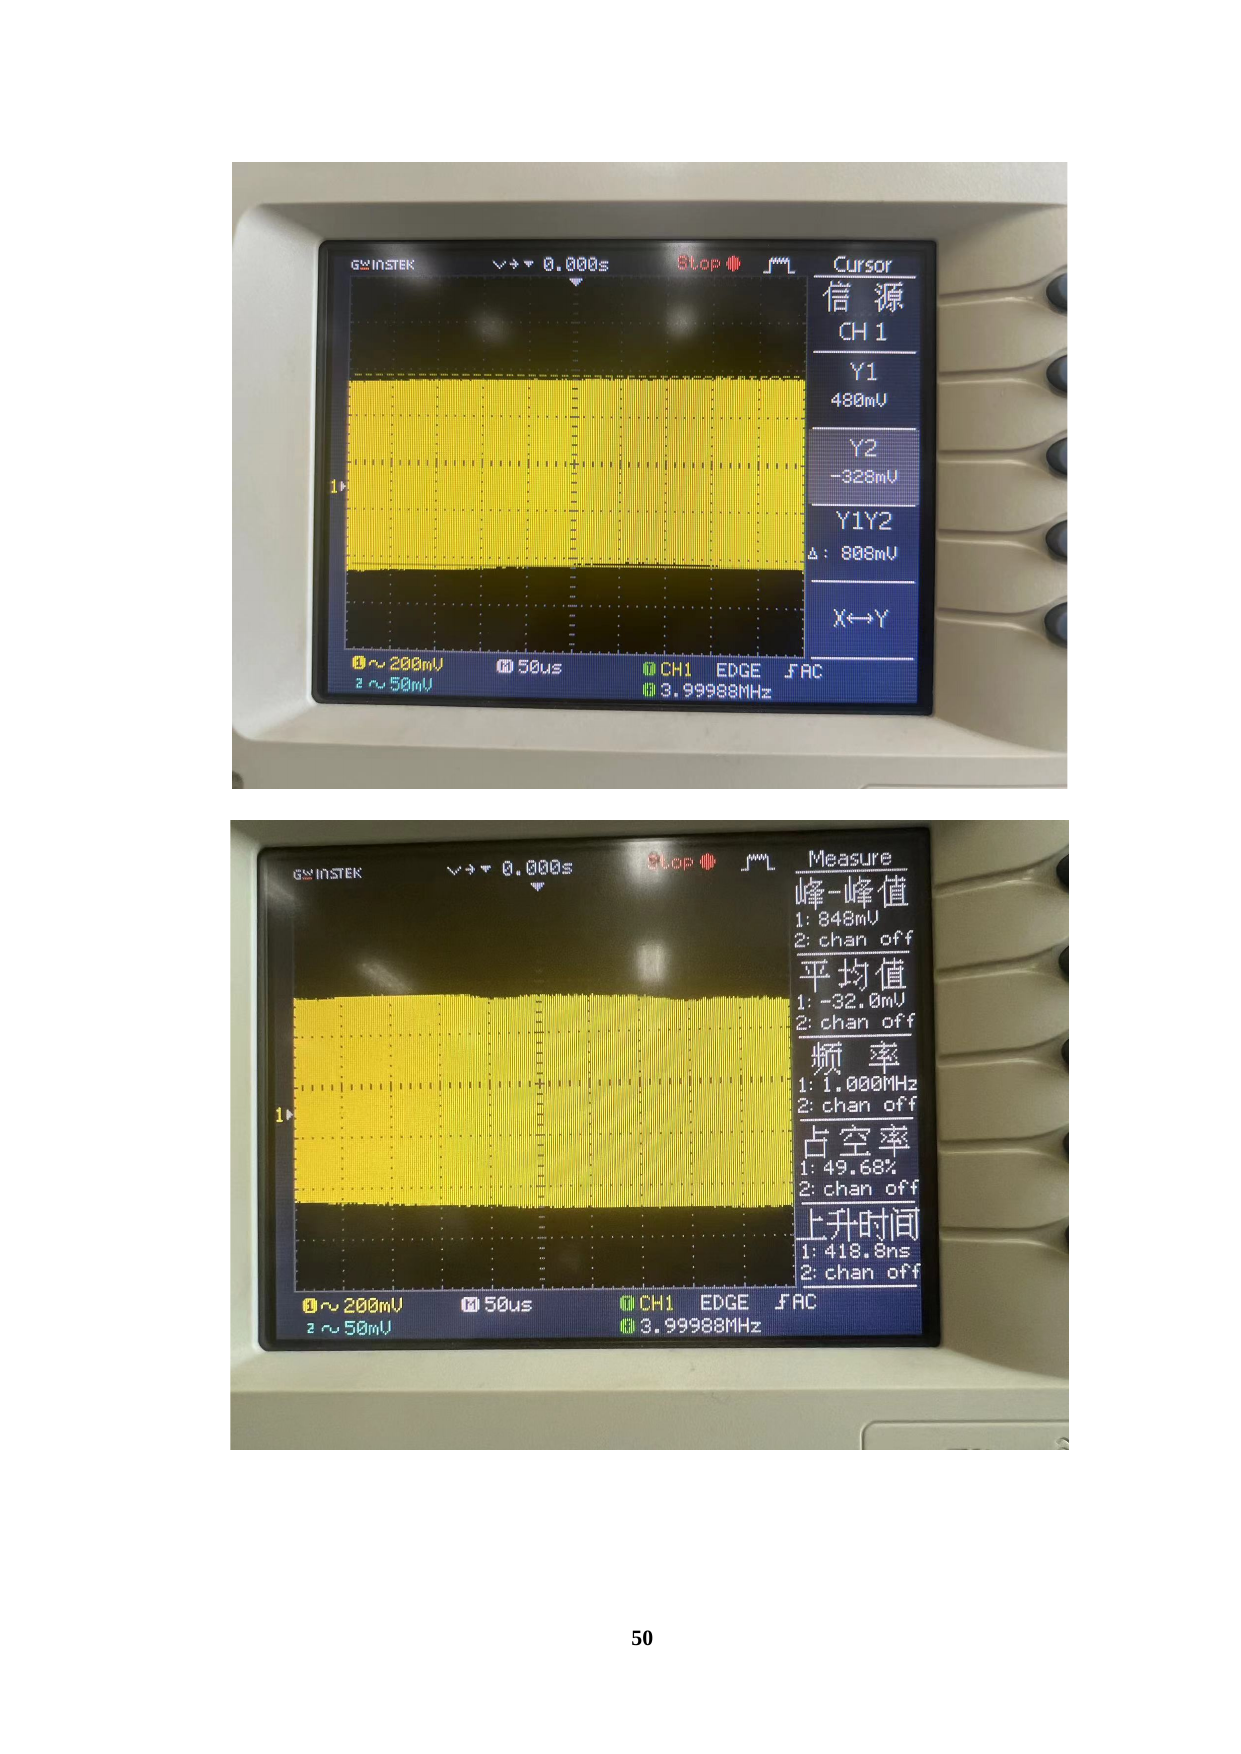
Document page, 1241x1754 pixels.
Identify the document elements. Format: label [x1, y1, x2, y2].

picture [232, 162, 1068, 789]
picture [230, 820, 1069, 1450]
